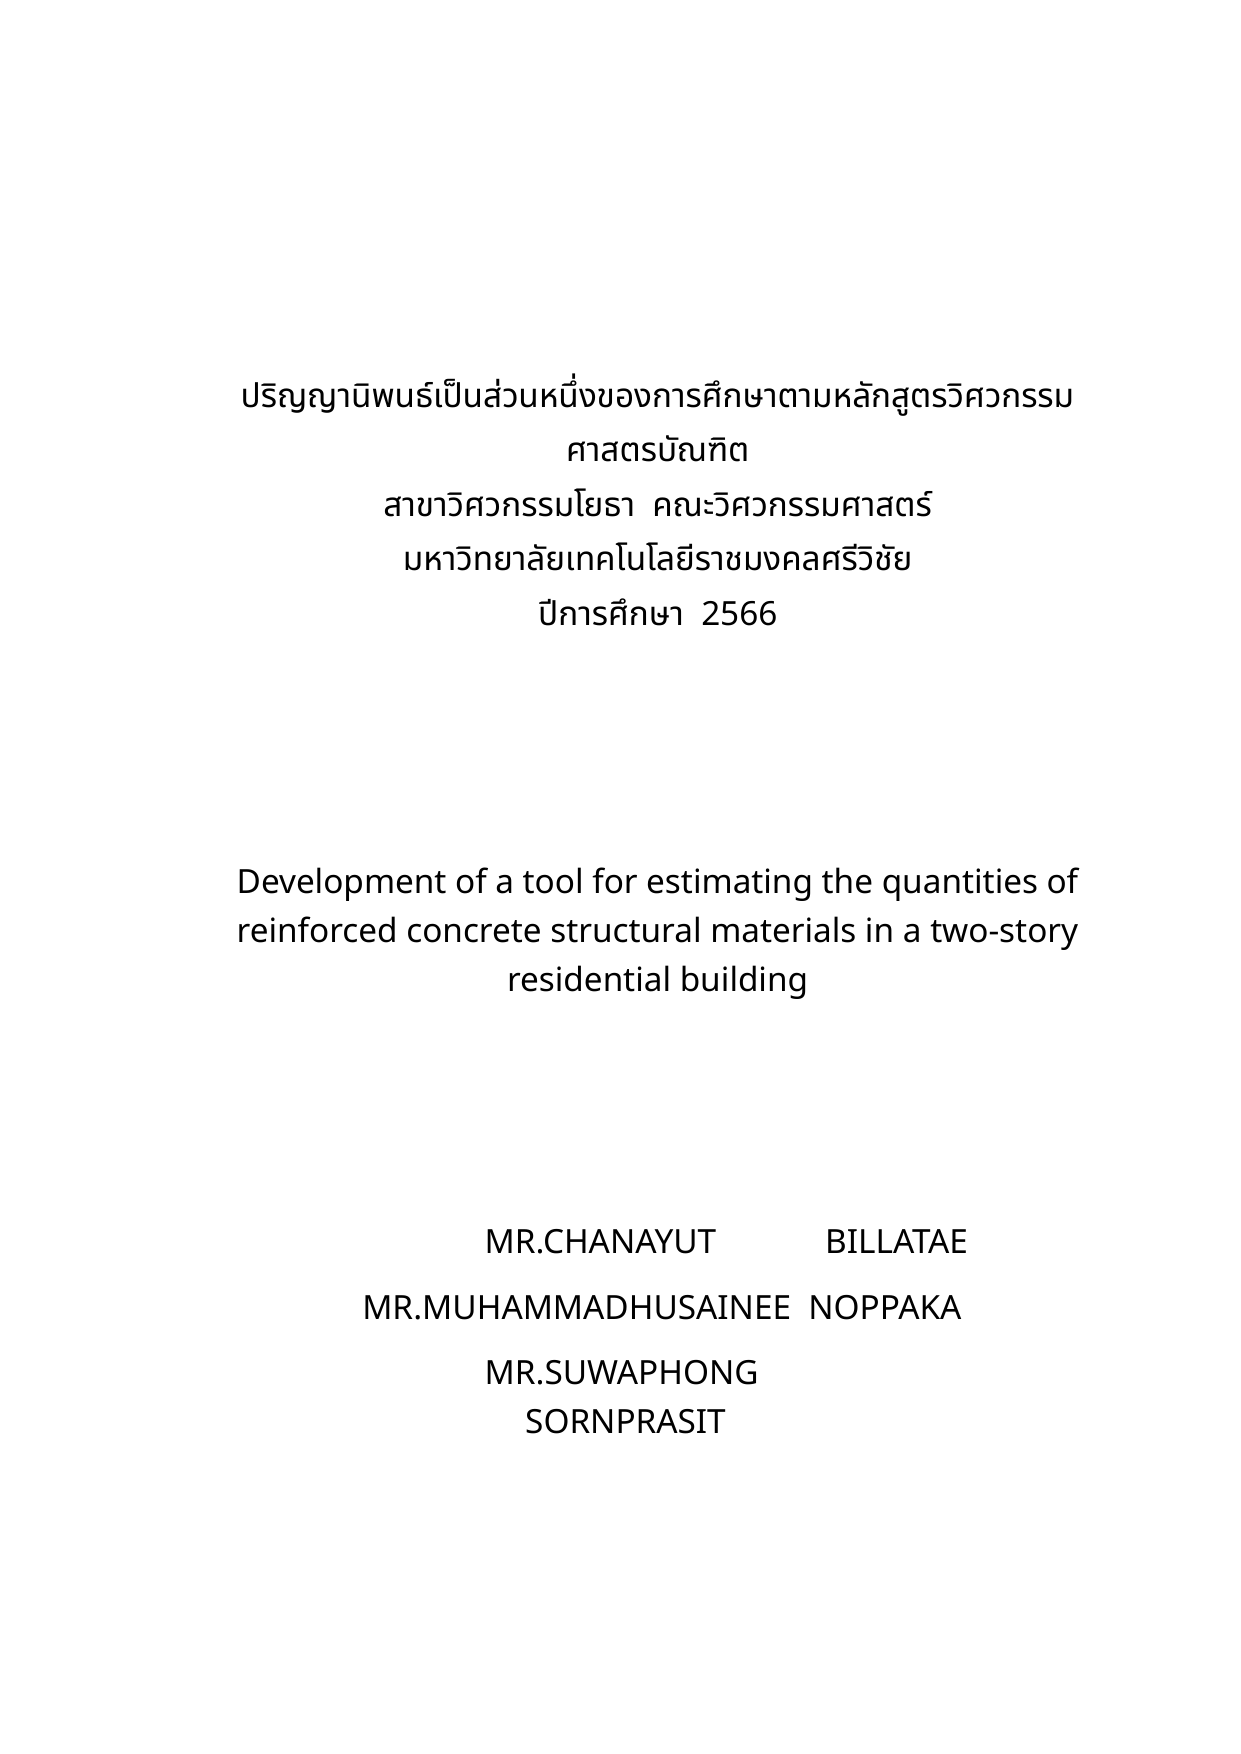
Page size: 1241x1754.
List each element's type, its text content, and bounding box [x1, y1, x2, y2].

text MR.SUWAPHONG SORNPRASIT [450, 1349, 1090, 1443]
text Development of a tool for estimating the quantities of reinforced concrete structural materials in a two-story residential building [225, 857, 1090, 1001]
text MR.CHANAYUT BILLATAE [450, 1218, 1090, 1263]
text ปริญญานิพนธ์เป็นส่วนหนึ่งของการศึกษาตามหลักสูตรวิศวกรรมศาสตรบัณฑิต สาขาวิศวกรรมโยธา คณะวิศวกรรมศาสตร์ มหาวิทยาลัยเทคโนโลยีราชมงคลศรีวิชัย ปีการศึกษา 2566 [225, 372, 1090, 640]
text MR.MUHAMMADHUSAINEE NOPPAKA [225, 1283, 1090, 1329]
